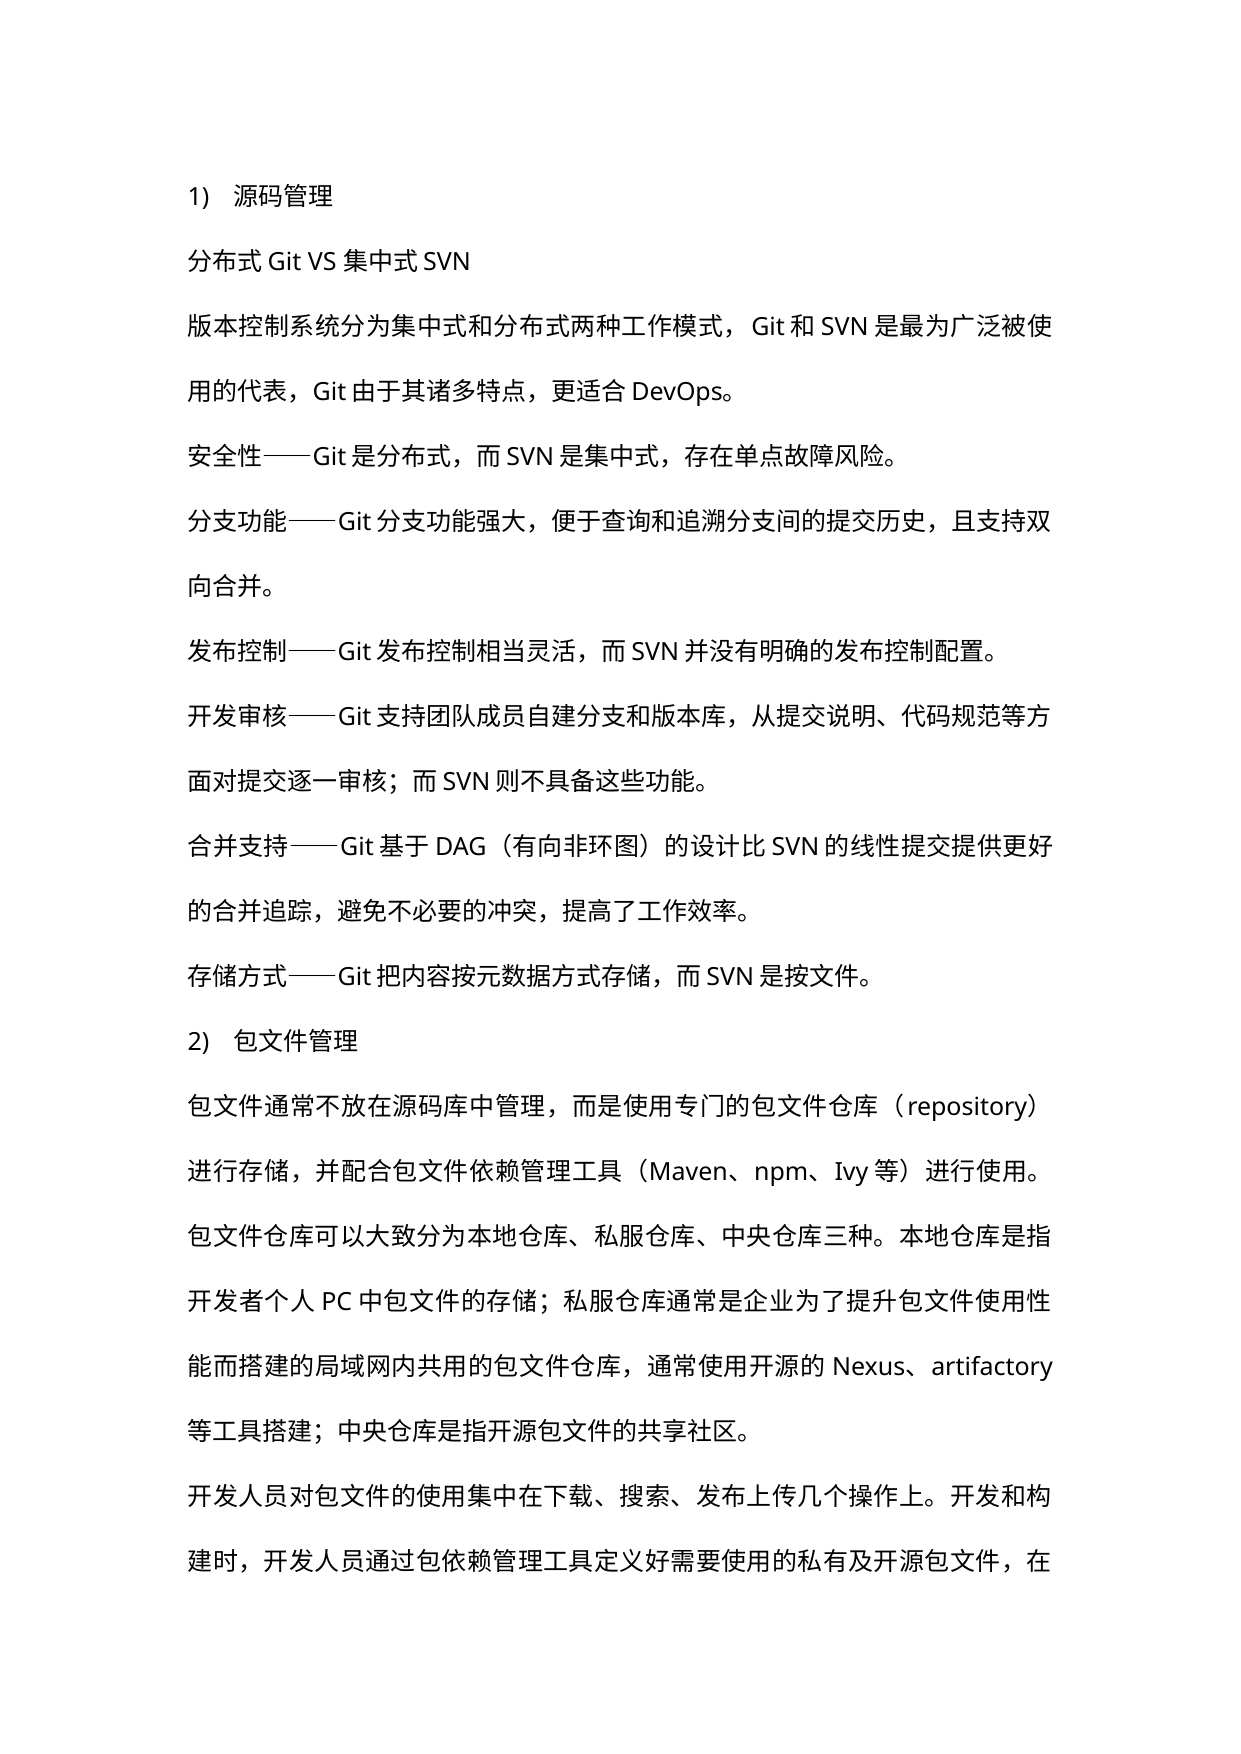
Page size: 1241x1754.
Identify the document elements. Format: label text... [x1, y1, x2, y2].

text 版本控制系统分为集中式和分布式两种工作模式，Git和SVN是最为广泛被使用的代表，Git由于其诸多特点，更适合DevOps。 [187, 292, 1053, 422]
text 合并支持——Git基于DAG（有向非环图）的设计比SVN的线性提交提供更好的合并追踪，避免不必要的冲突，提高了工作效率。 [187, 812, 1053, 942]
text 分支功能——Git分支功能强大，便于查询和追溯分支间的提交历史，且支持双向合并。 [187, 487, 1053, 617]
text 发布控制——Git发布控制相当灵活，而SVN并没有明确的发布控制配置。 [187, 617, 1053, 682]
text 存储方式——Git把内容按元数据方式存储，而SVN是按文件。 [187, 942, 1053, 1007]
text 开发审核——Git支持团队成员自建分支和版本库，从提交说明、代码规范等方面对提交逐一审核；而SVN则不具备这些功能。 [187, 682, 1053, 812]
text 包文件通常不放在源码库中管理，而是使用专门的包文件仓库（repository）进行存储，并配合包文件依赖管理工具（Maven、npm、Ivy等）进行使用。包文件仓库可以大致分为本地仓库、私服仓库、中央仓库三种。本地仓库是指开发者个人PC中包文件的存储；私服仓库通常是企业为了提升包文件使用性能而搭建的局域网内共用的包文件仓库，通常使用开源的Nexus、artifactory等工具搭建；中央仓库是指开源包文件的共享社区。 [187, 1072, 1053, 1462]
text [187, 1462, 1053, 1592]
text 分布式Git VS 集中式SVN [187, 227, 1053, 292]
list 包文件管理 [187, 1007, 1053, 1072]
list 源码管理 [187, 162, 1053, 227]
text 安全性——Git是分布式，而SVN是集中式，存在单点故障风险。 [187, 422, 1053, 487]
